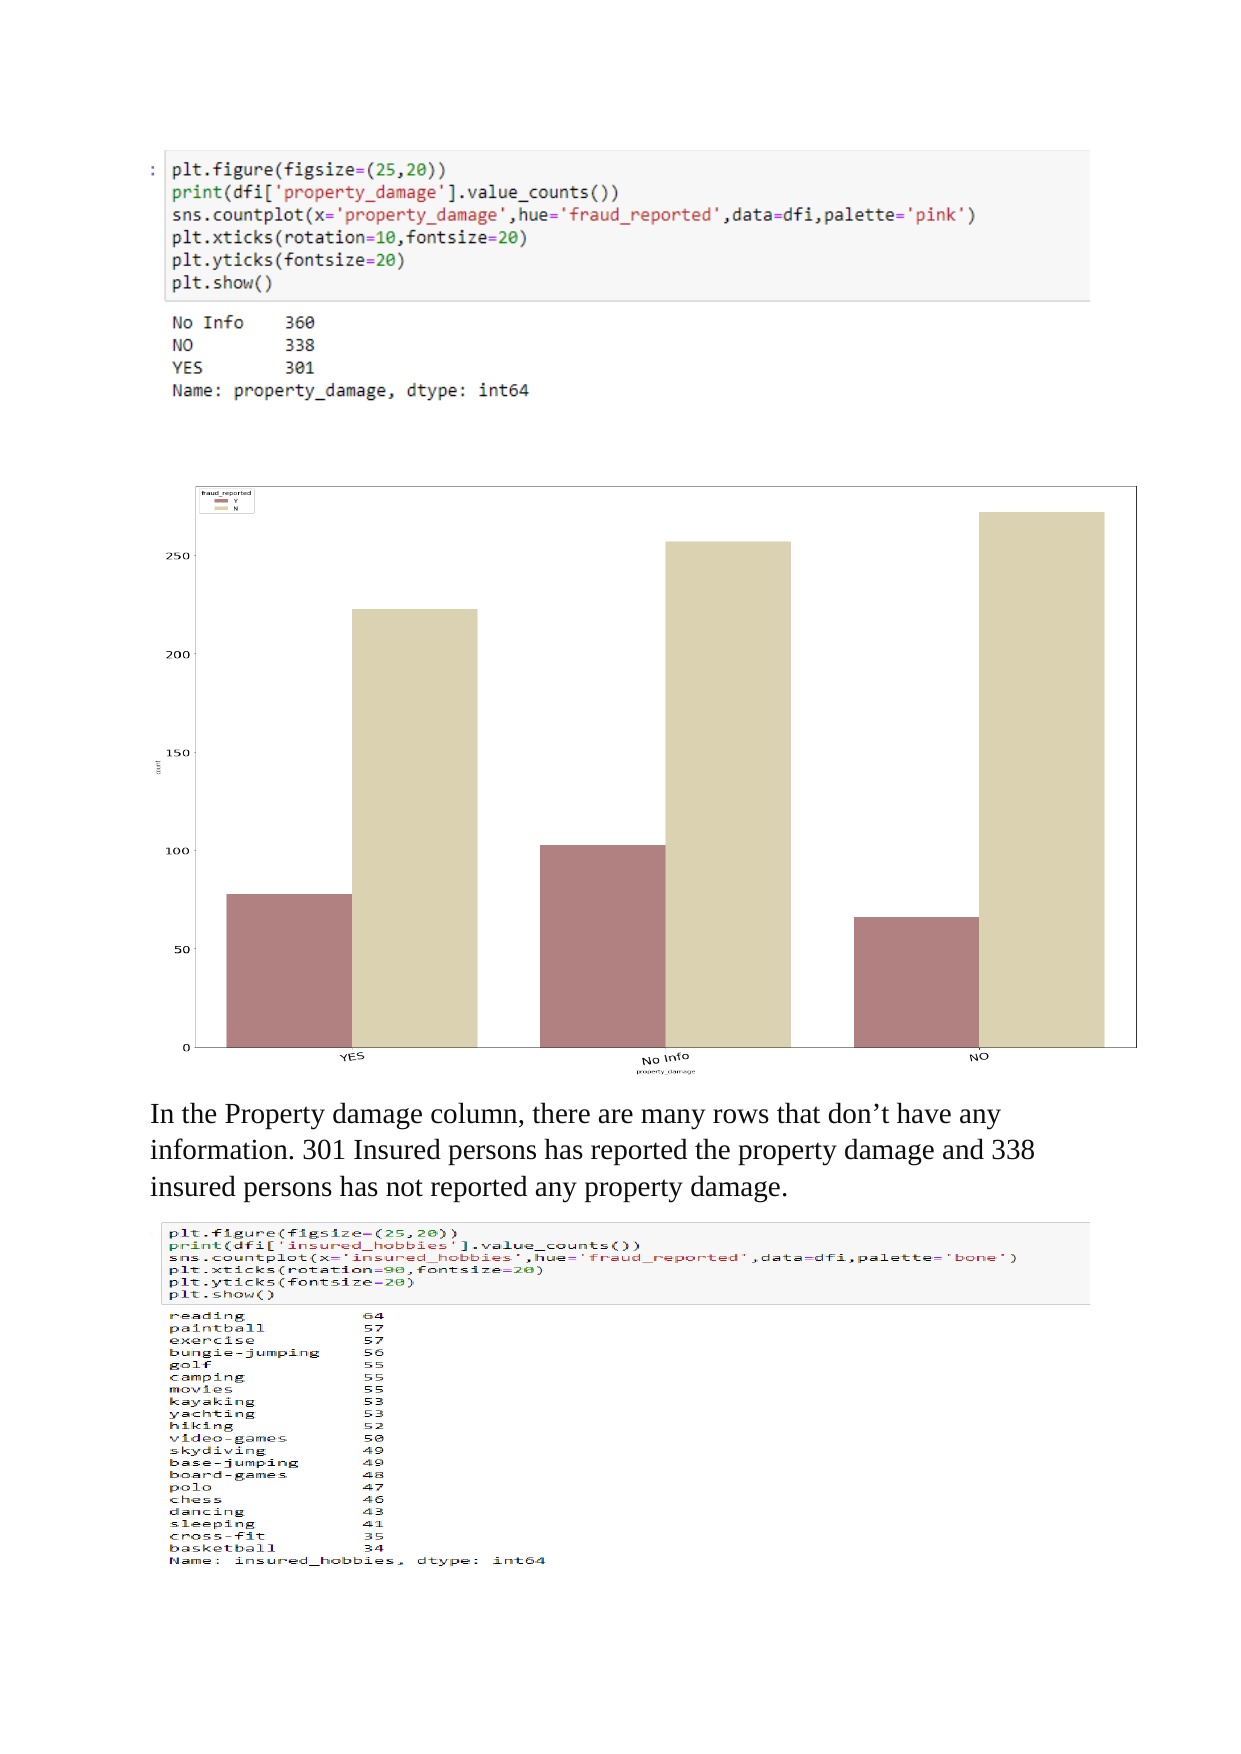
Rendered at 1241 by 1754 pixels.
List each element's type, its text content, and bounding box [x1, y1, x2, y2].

text In the Property damage column, there are many rows that don’t have any information. 301 Insured persons has reported the property damage and 338 insured persons has not reported any property damage. [150, 1096, 1090, 1202]
picture [150, 1221, 1091, 1575]
picture [150, 150, 1091, 411]
picture [150, 482, 1139, 1078]
